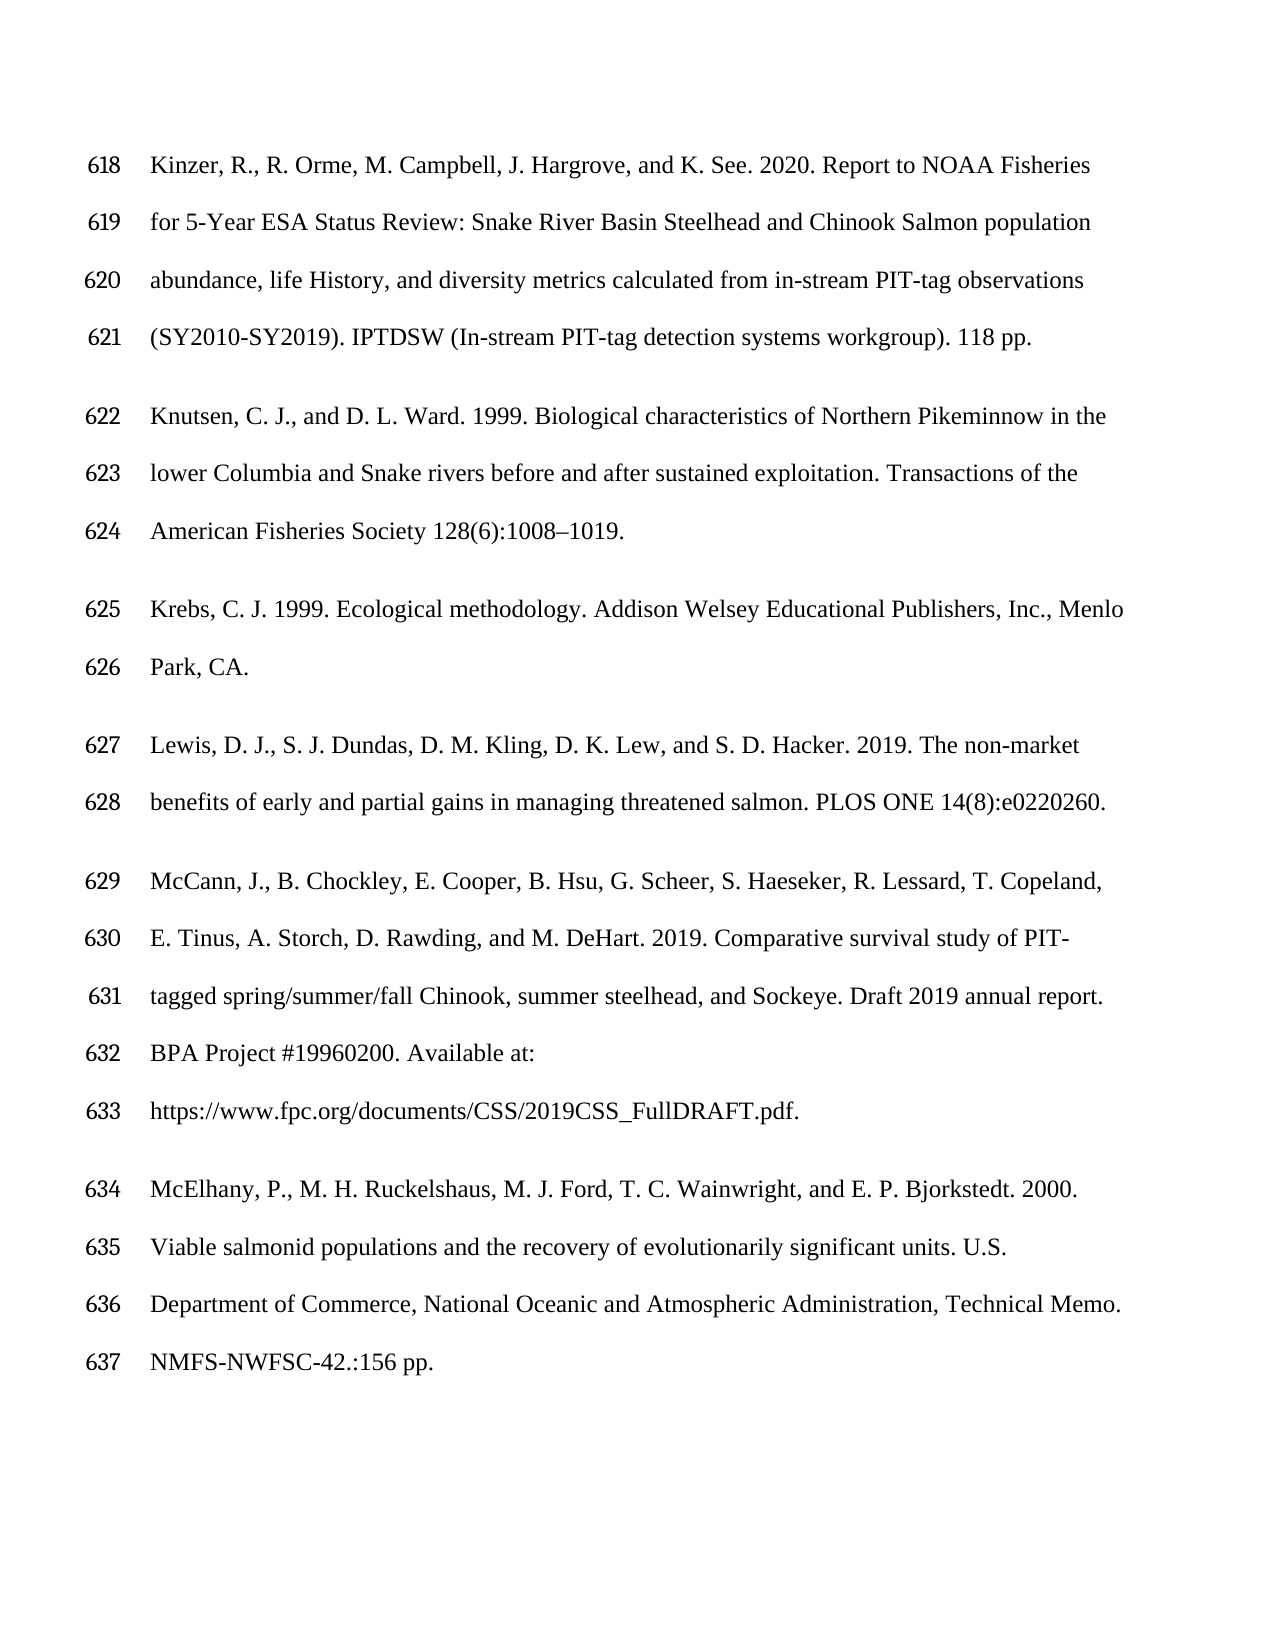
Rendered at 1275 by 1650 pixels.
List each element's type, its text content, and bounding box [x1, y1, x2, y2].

text Kinzer, R., R. Orme, M. Campbell, J. Hargrove, and K. See. 2020. Report to NOAA Fisheries for 5-Year ESA Status Review: Snake River Basin Steelhead and Chinook Salmon population abundance, life History, and diversity metrics calculated from in-stream PIT-tag observations (SY2010-SY2019). IPTDSW (In-stream PIT-tag detection systems workgroup). 118 pp. [150, 150, 1125, 351]
text Krebs, C. J. 1999. Ecological methodology. Addison Welsey Educational Publishers, Inc., Menlo Park, CA. [150, 594, 1125, 680]
text Knutsen, C. J., and D. L. Ward. 1999. Biological characteristics of Northern Pikeminnow in the lower Columbia and Snake rivers before and after sustained exploitation. Transactions of the American Fisheries Society 128(6):1008–1019. [150, 401, 1125, 544]
text McElhany, P., M. H. Ruckelshaus, M. J. Ford, T. C. Wainwright, and E. P. Bjorkstedt. 2000. Viable salmonid populations and the recovery of evolutionarily significant units. U.S. Department of Commerce, National Oceanic and Atmospheric Administration, Technical Memo. NMFS-NWFSC-42.:156 pp. [150, 1174, 1125, 1375]
text Lewis, D. J., S. J. Dundas, D. M. Kling, D. K. Lew, and S. D. Hacker. 2019. The non-market benefits of early and partial gains in managing threatened salmon. PLOS ONE 14(8):e0220260. [150, 730, 1125, 816]
text McCann, J., B. Chockley, E. Cooper, B. Hsu, G. Scheer, S. Haeseker, R. Lessard, T. Copeland, E. Tinus, A. Storch, D. Rawding, and M. DeHart. 2019. Comparative survival study of PIT-tagged spring/summer/fall Chinook, summer steelhead, and Sockeye. Draft 2019 annual report. BPA Project #19960200. Available at: https://www.fpc.org/documents/CSS/2019CSS_FullDRAFT.pdf. [150, 866, 1125, 1124]
